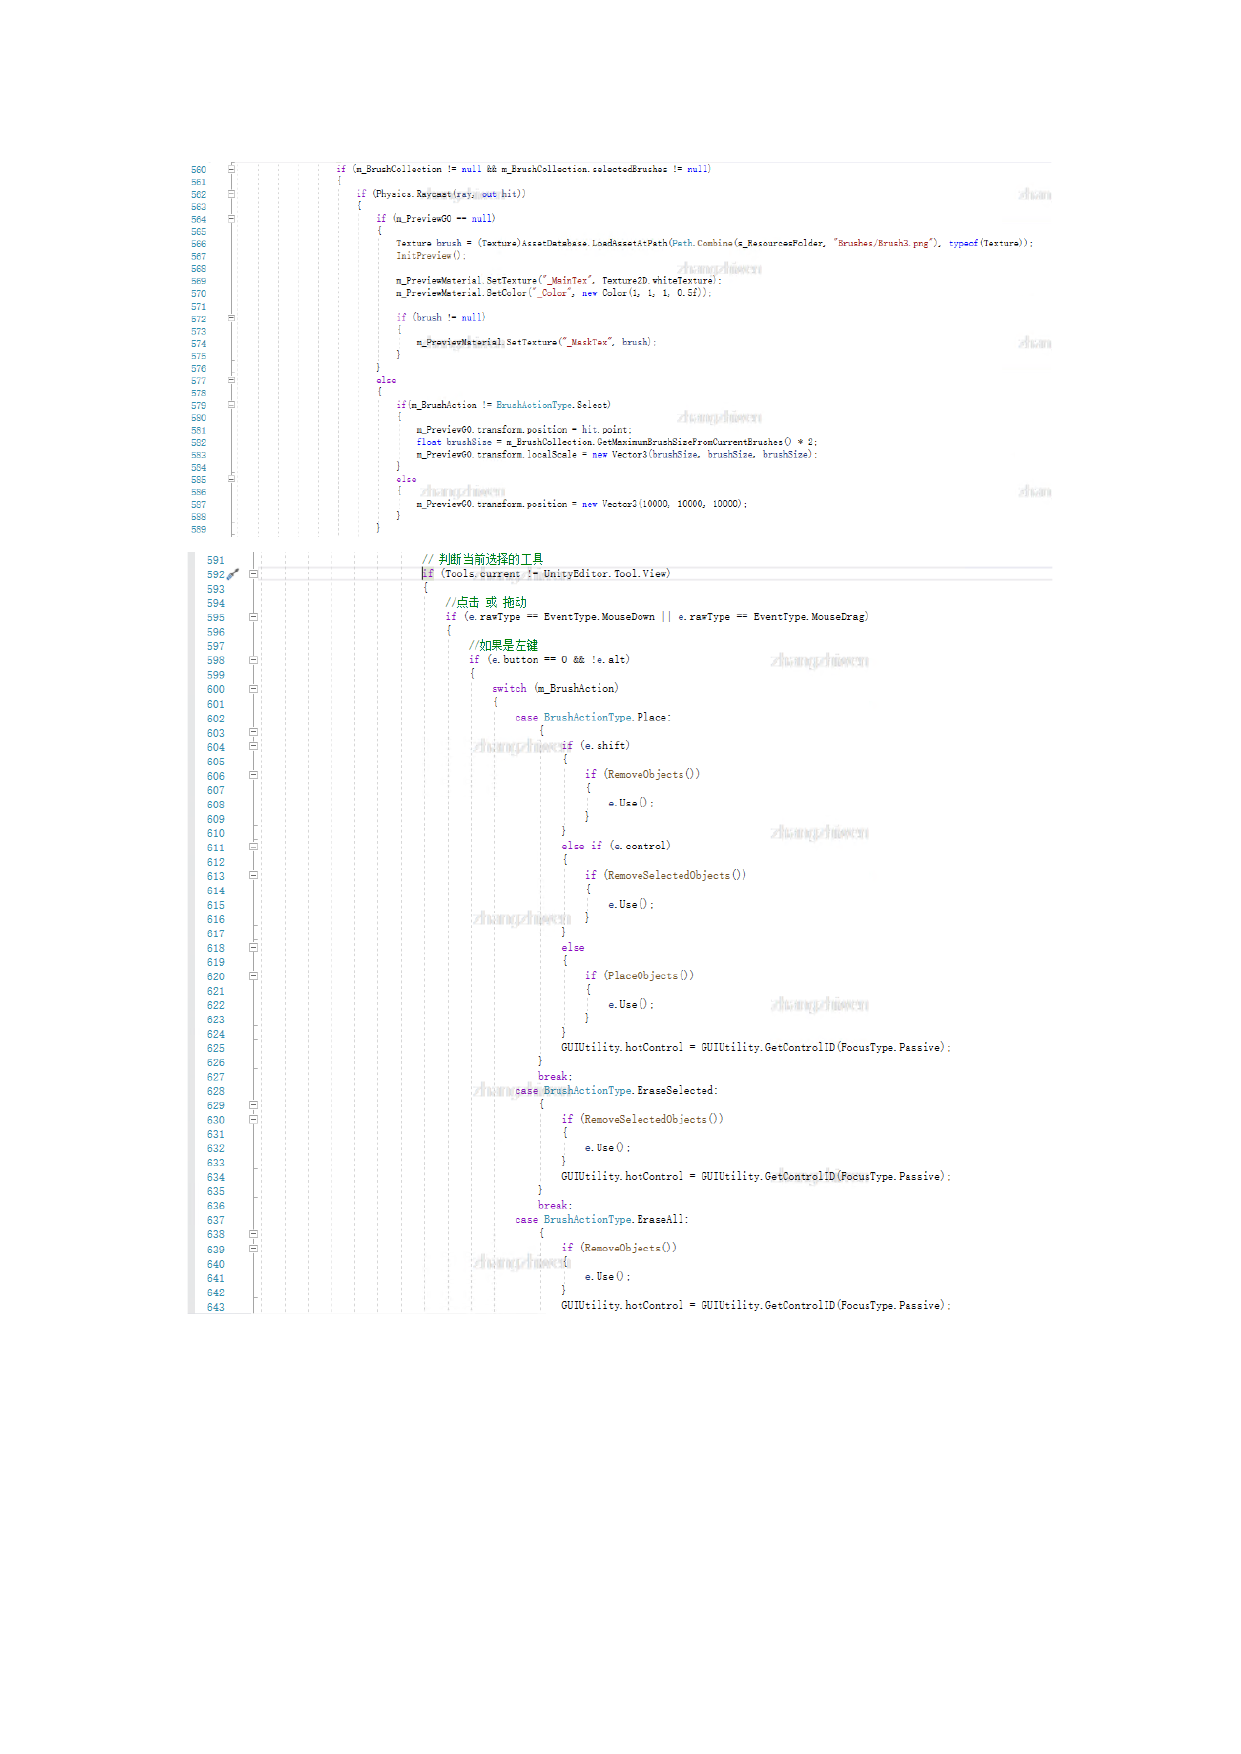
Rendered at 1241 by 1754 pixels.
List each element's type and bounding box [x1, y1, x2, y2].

picture [187, 162, 1052, 537]
picture [187, 552, 1053, 1314]
